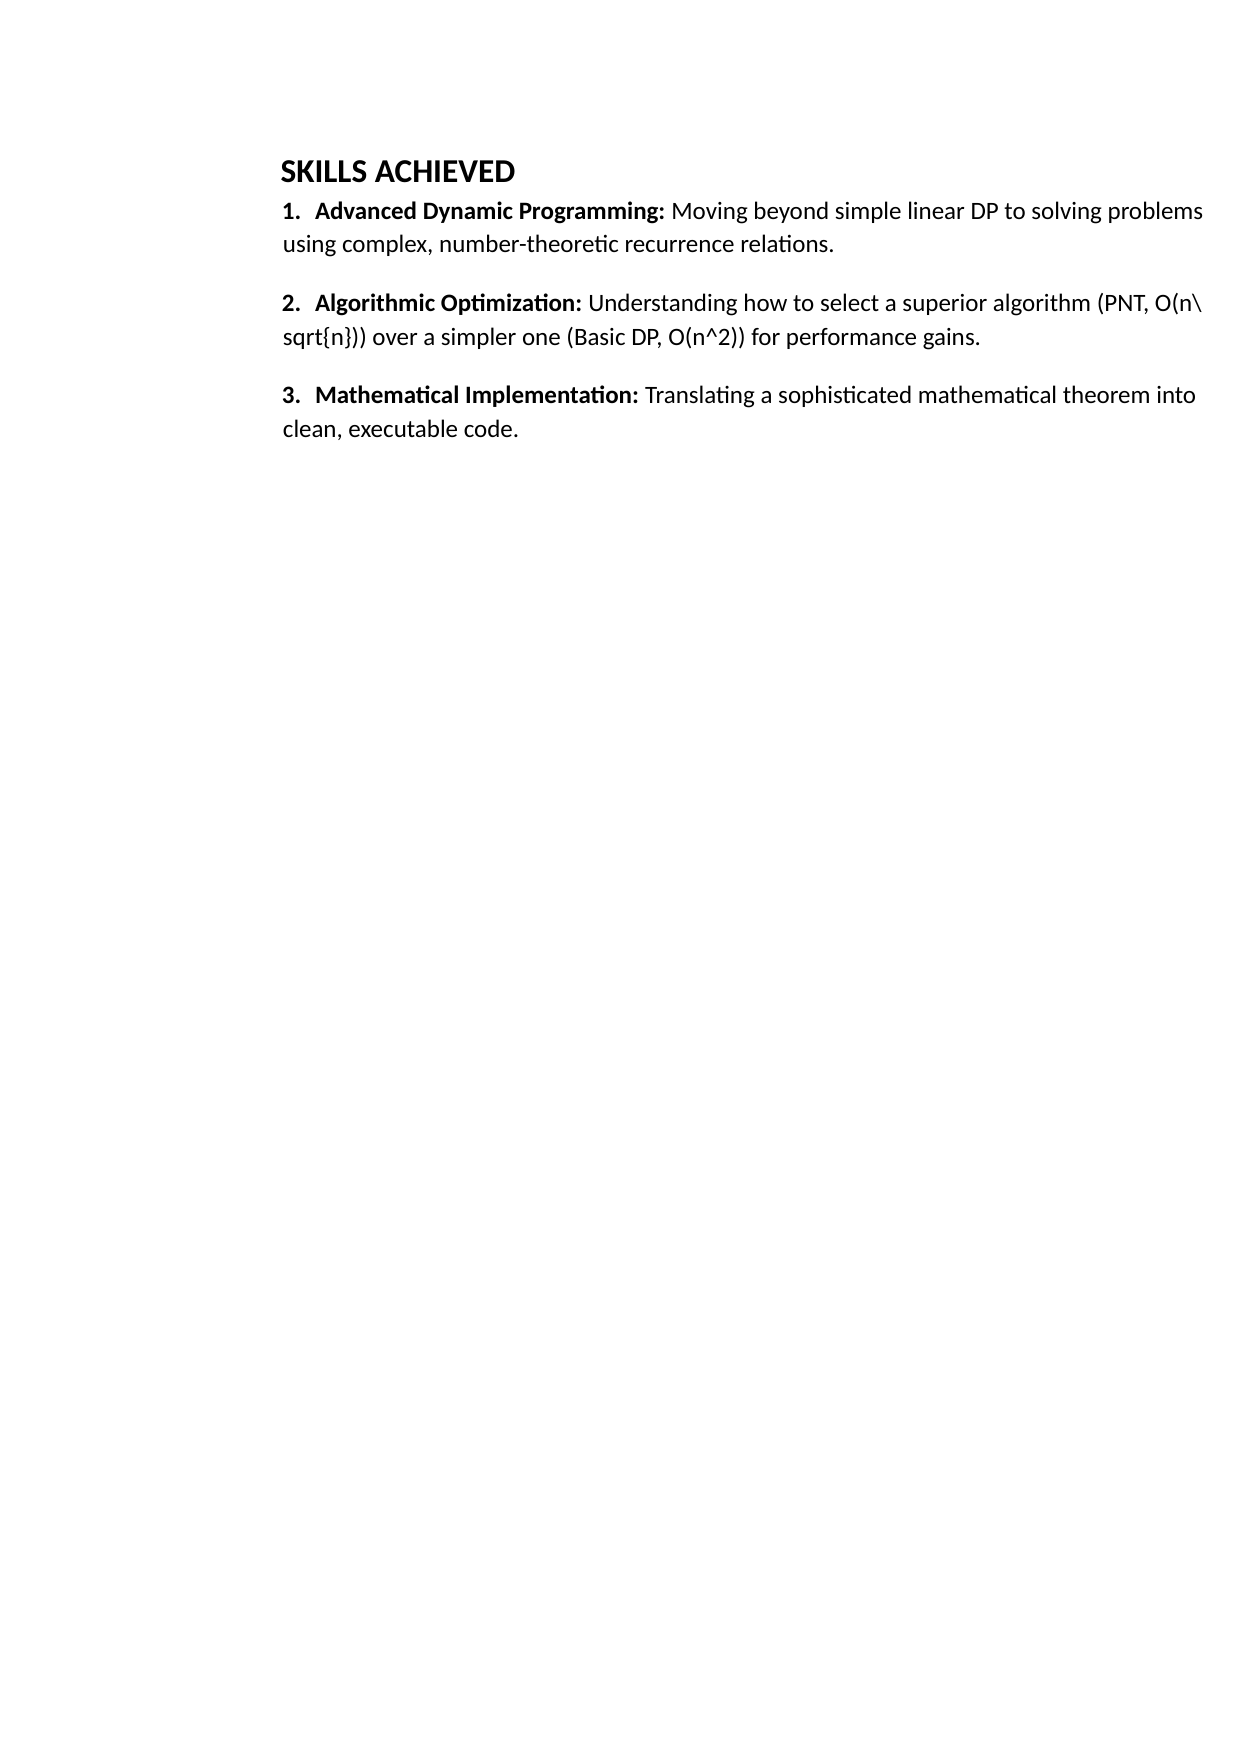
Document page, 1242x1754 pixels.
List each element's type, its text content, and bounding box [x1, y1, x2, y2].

list Advanced Dynamic Programming: Moving beyond simple linear DP to solving problems using complex, number-theoretic recurrence relations. [282, 195, 1205, 259]
subtitle SKILLS ACHIEVED [280, 150, 798, 191]
list Mathematical Implementation: Translating a sophisticated mathematical theorem into clean, executable code. [282, 379, 1205, 444]
list Algorithmic Optimization: Understanding how to select a superior algorithm (PNT, O(n\sqrt{n})) over a simpler one (Basic DP, O(n^2)) for performance gains. [282, 287, 1205, 352]
